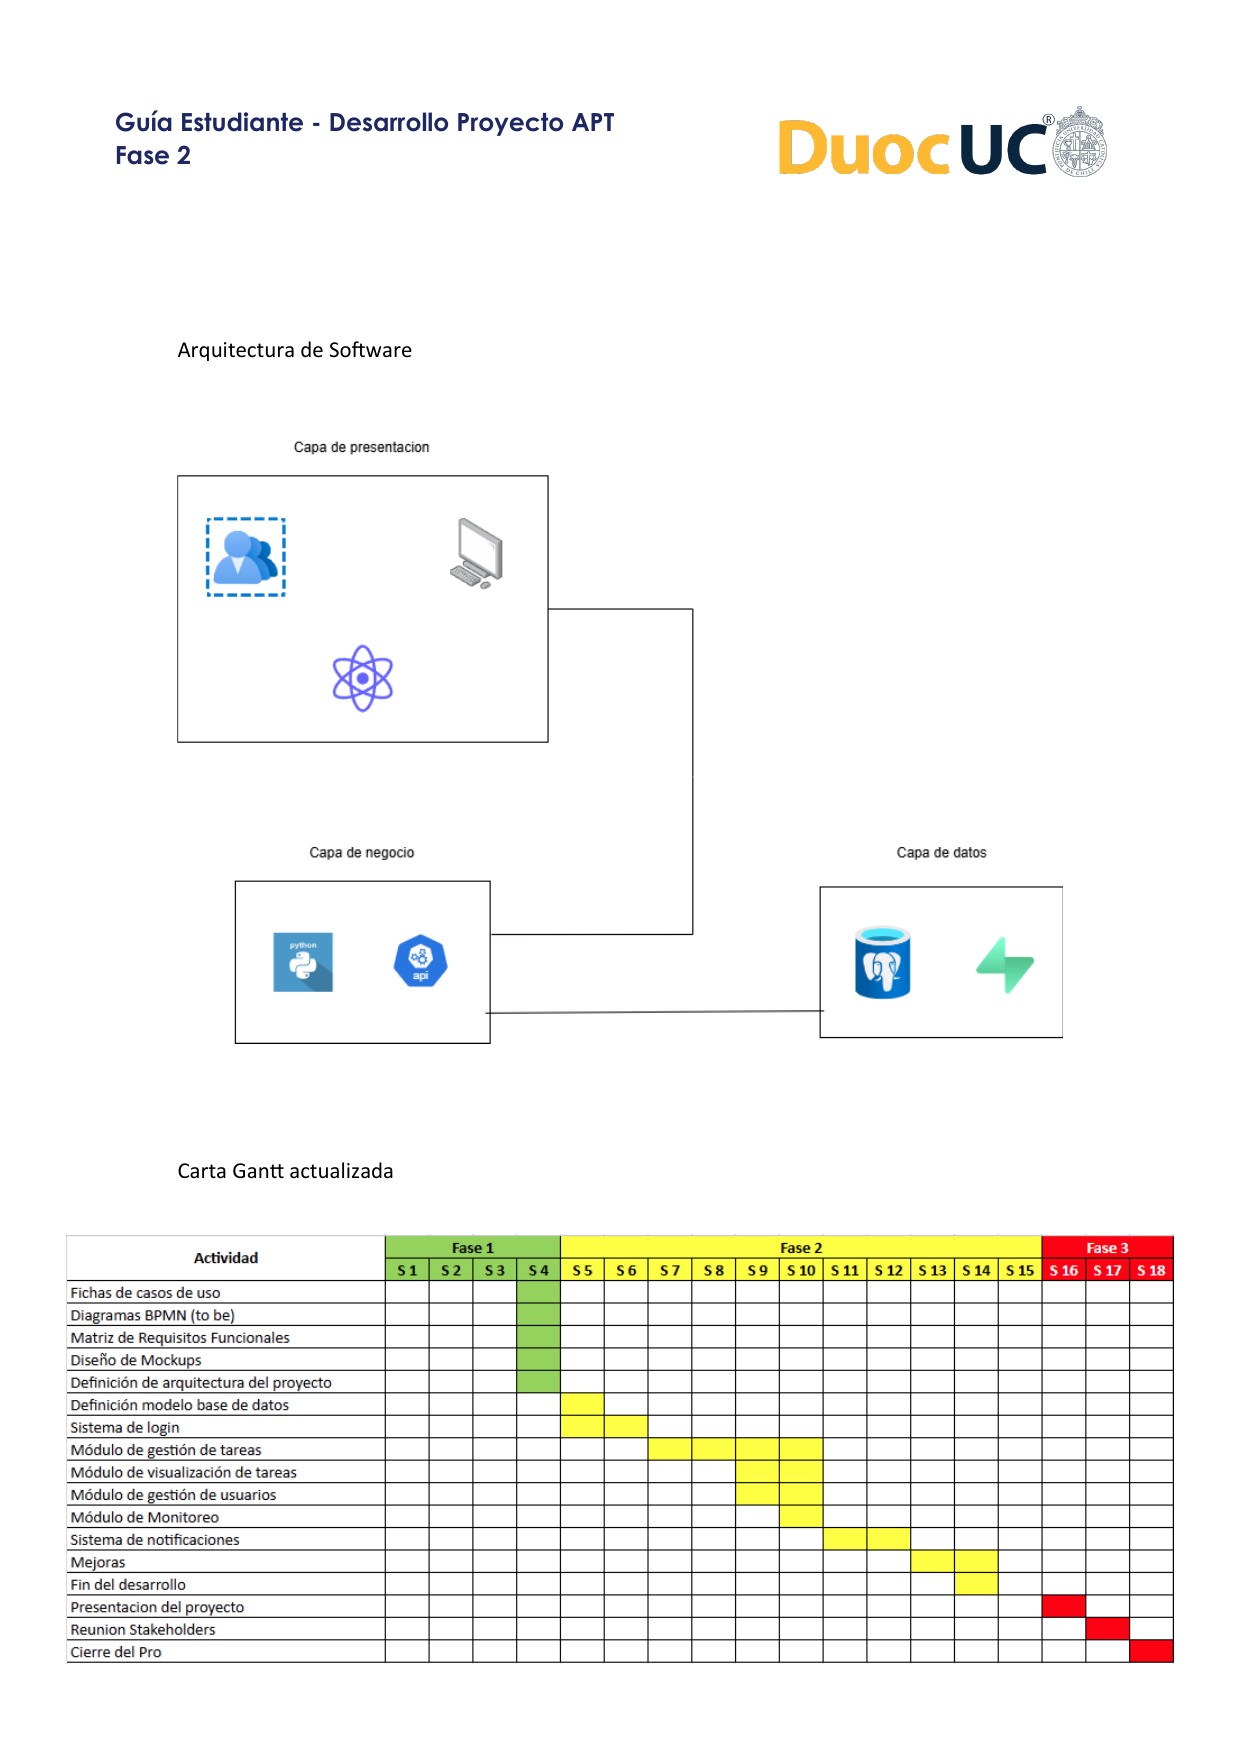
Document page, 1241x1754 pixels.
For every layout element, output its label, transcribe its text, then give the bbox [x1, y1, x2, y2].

picture [779, 106, 1107, 177]
picture [177, 429, 1063, 1044]
text Carta Gantt actualizada [177, 1156, 1063, 1184]
picture [66, 1234, 1174, 1664]
text Arquitectura de Software [177, 336, 1063, 363]
